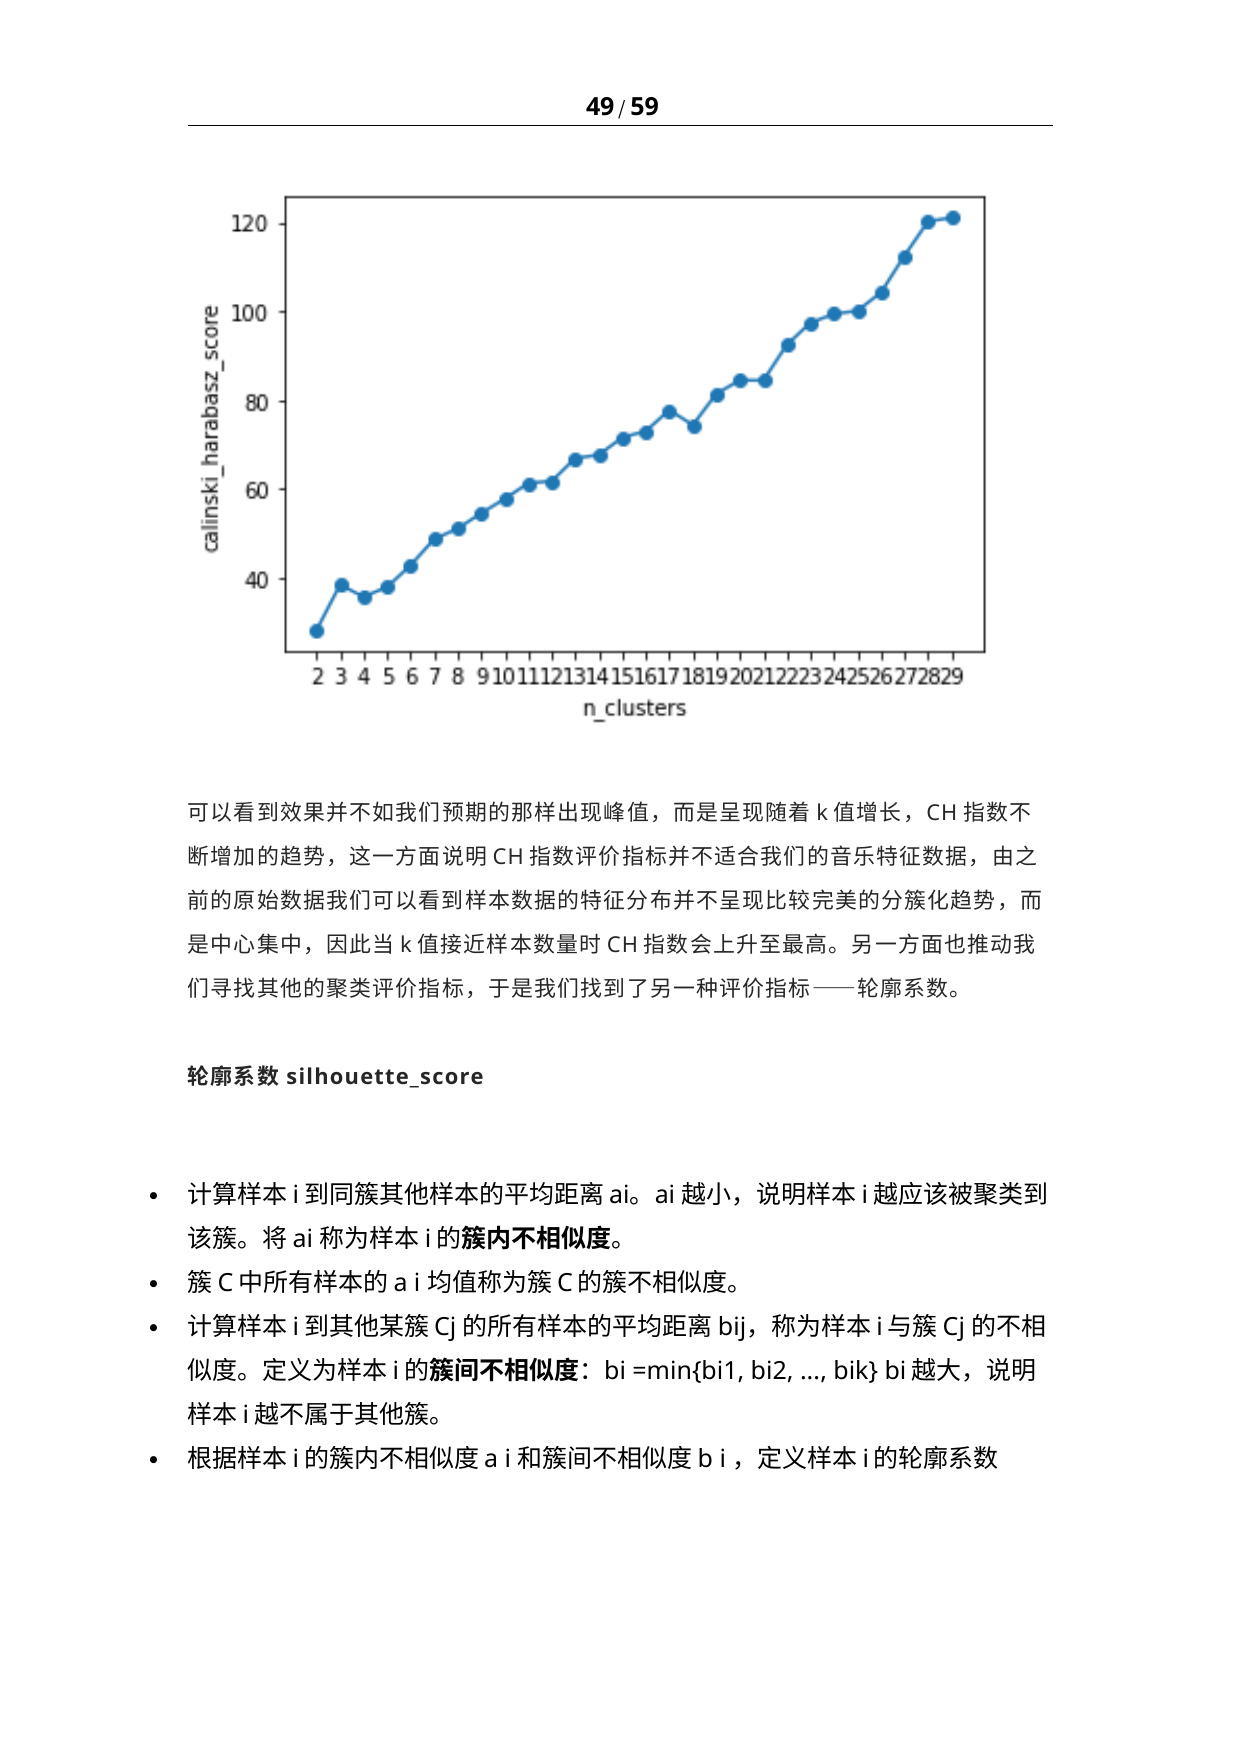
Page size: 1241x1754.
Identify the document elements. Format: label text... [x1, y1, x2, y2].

list 簇C中所有样本的a i 均值称为簇C的簇不相似度。 [150, 1259, 1053, 1303]
picture [187, 182, 1007, 735]
text 轮廓系数 silhouette_score [187, 1053, 1053, 1097]
list 根据样本i的簇内不相似度a i 和簇间不相似度b i ，定义样本i的轮廓系数 [150, 1435, 1053, 1479]
list 计算样本i到其他某簇Cj 的所有样本的平均距离bij，称为样本i与簇Cj 的不相似度。定义为样本i的簇间不相似度：bi =min{bi1, bi2, ..., bik} bi越大，说明样本i越不属于其他簇。 [150, 1303, 1053, 1435]
text 可以看到效果并不如我们预期的那样出现峰值，而是呈现随着k值增长，CH指数不断增加的趋势，这一方面说明CH指数评价指标并不适合我们的音乐特征数据，由之前的原始数据我们可以看到样本数据的特征分布并不呈现比较完美的分簇化趋势，而是中心集中，因此当k值接近样本数量时CH指数会上升至最高。另一方面也推动我们寻找其他的聚类评价指标，于是我们找到了另一种评价指标——轮廓系数。 [187, 789, 1053, 1009]
list 计算样本i到同簇其他样本的平均距离ai。ai 越小，说明样本i越应该被聚类到该簇。将ai 称为样本i的簇内不相似度。 [150, 1171, 1053, 1259]
